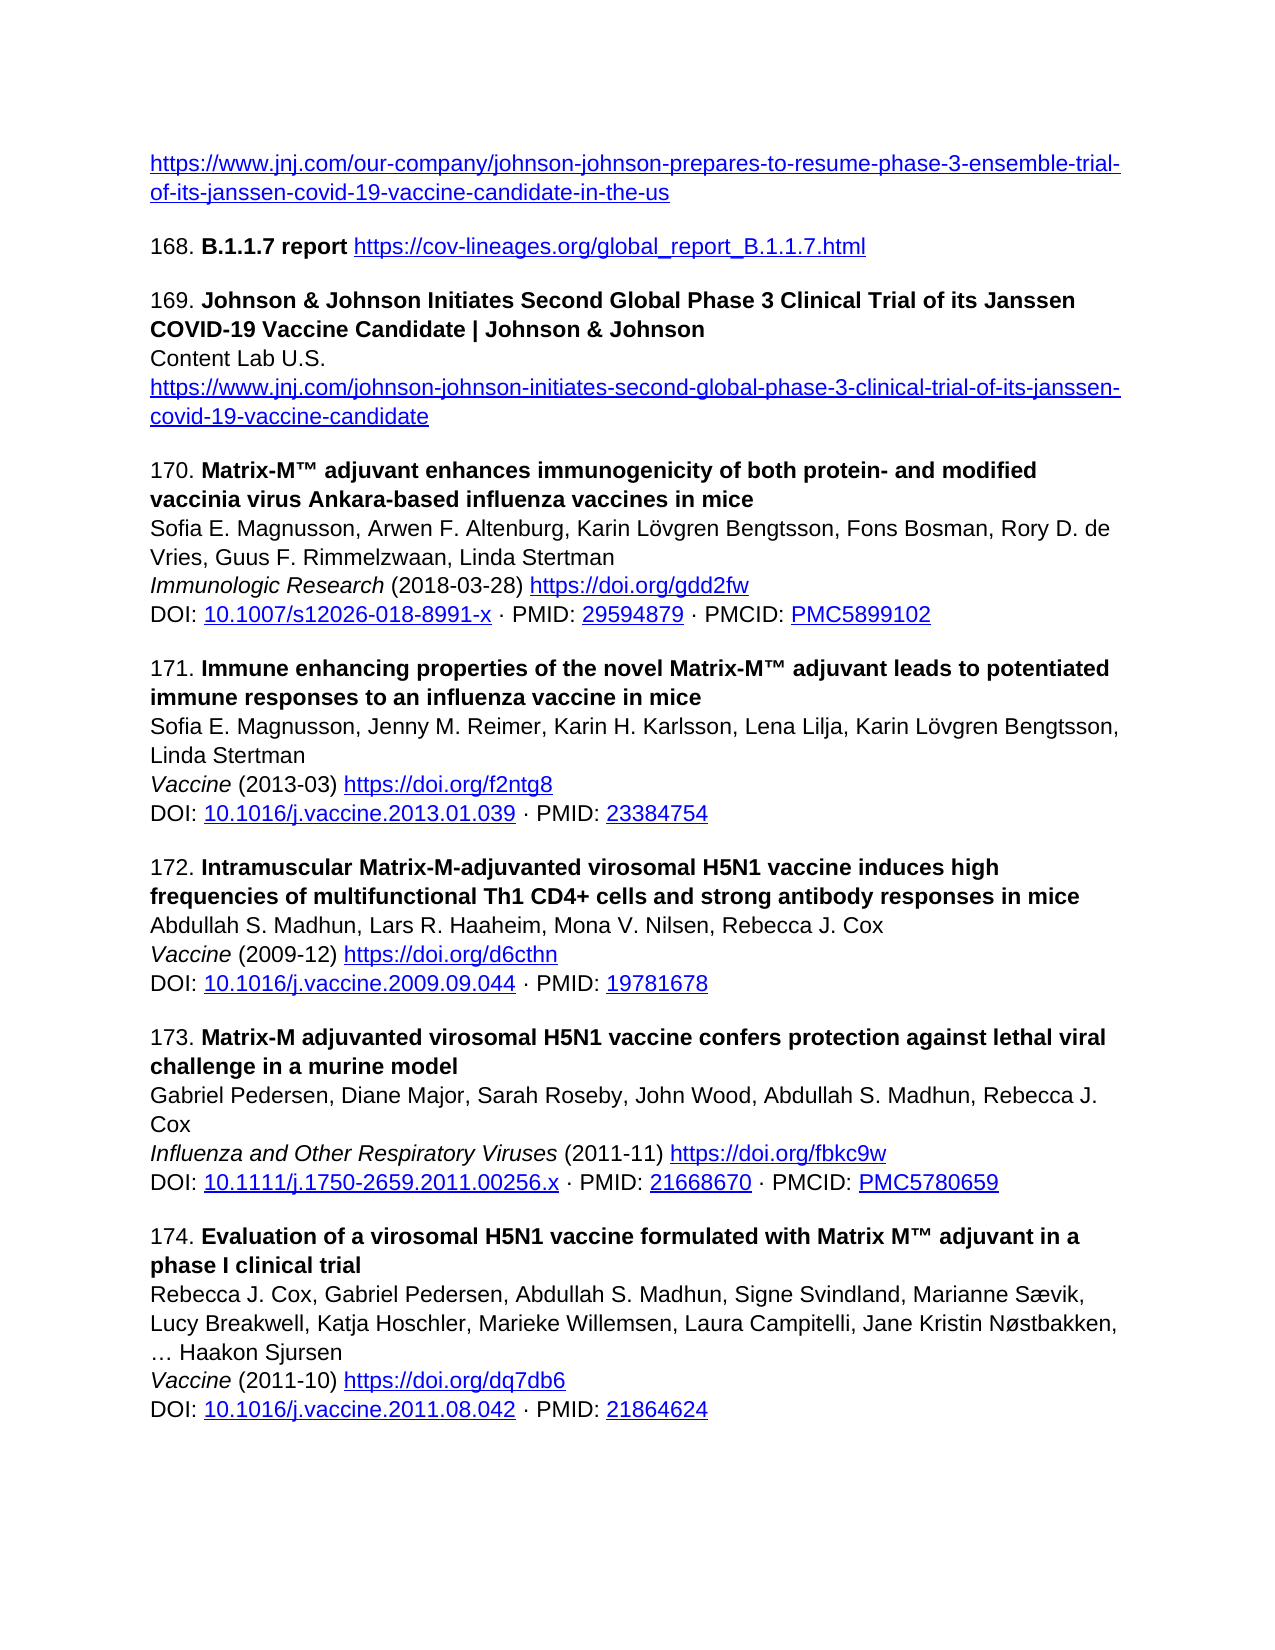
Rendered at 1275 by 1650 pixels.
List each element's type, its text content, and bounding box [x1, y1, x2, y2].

text 169. Johnson & Johnson Initiates Second Global Phase 3 Clinical Trial of its Janssen COVID-19 Vaccine Candidate | Johnson & Johnson Content Lab U.S. https://www.jnj.com/johnson-johnson-initiates-second-global-phase-3-clinical-trial-of-its-janssen-covid-19-vaccine-candidate [150, 287, 1125, 429]
text 171. Immune enhancing properties of the novel Matrix-M™ adjuvant leads to potentiated immune responses to an influenza vaccine in mice Sofia E. Magnusson, Jenny M. Reimer, Karin H. Karlsson, Lena Lilja, Karin Lövgren Bengtsson, Linda Stertman Vaccine (2013-03) https://doi.org/f2ntg8 DOI: 10.1016/j.vaccine.2013.01.039 · PMID: 23384754 [150, 655, 1125, 827]
text 170. Matrix-M™ adjuvant enhances immunogenicity of both protein- and modified vaccinia virus Ankara-based influenza vaccines in mice Sofia E. Magnusson, Arwen F. Altenburg, Karin Lövgren Bengtsson, Fons Bosman, Rory D. de Vries, Guus F. Rimmelzwaan, Linda Stertman Immunologic Research (2018-03-28) https://doi.org/gdd2fw DOI: 10.1007/s12026-018-8991-x · PMID: 29594879 · PMCID: PMC5899102 [150, 457, 1125, 628]
text 173. Matrix-M adjuvanted virosomal H5N1 vaccine confers protection against lethal viral challenge in a murine model Gabriel Pedersen, Diane Major, Sarah Roseby, John Wood, Abdullah S. Madhun, Rebecca J. Cox Influenza and Other Respiratory Viruses (2011-11) https://doi.org/fbkc9w DOI: 10.1111/j.1750-2659.2011.00256.x · PMID: 21668670 · PMCID: PMC5780659 [150, 1024, 1125, 1195]
text 174. Evaluation of a virosomal H5N1 vaccine formulated with Matrix M™ adjuvant in a phase I clinical trial Rebecca J. Cox, Gabriel Pedersen, Abdullah S. Madhun, Signe Svindland, Marianne Sævik, Lucy Breakwell, Katja Hoschler, Marieke Willemsen, Laura Campitelli, Jane Kristin Nøstbakken, … Haakon Sjursen Vaccine (2011-10) https://doi.org/dq7db6 DOI: 10.1016/j.vaccine.2011.08.042 · PMID: 21864624 [150, 1223, 1125, 1423]
text 172. Intramuscular Matrix-M-adjuvanted virosomal H5N1 vaccine induces high frequencies of multifunctional Th1 CD4+ cells and strong antibody responses in mice Abdullah S. Madhun, Lars R. Haaheim, Mona V. Nilsen, Rebecca J. Cox Vaccine (2009-12) https://doi.org/d6cthn DOI: 10.1016/j.vaccine.2009.09.044 · PMID: 19781678 [150, 854, 1125, 996]
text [150, 150, 1125, 205]
text 168. B.1.1.7 report https://cov-lineages.org/global_report_B.1.1.7.html [150, 233, 1125, 259]
